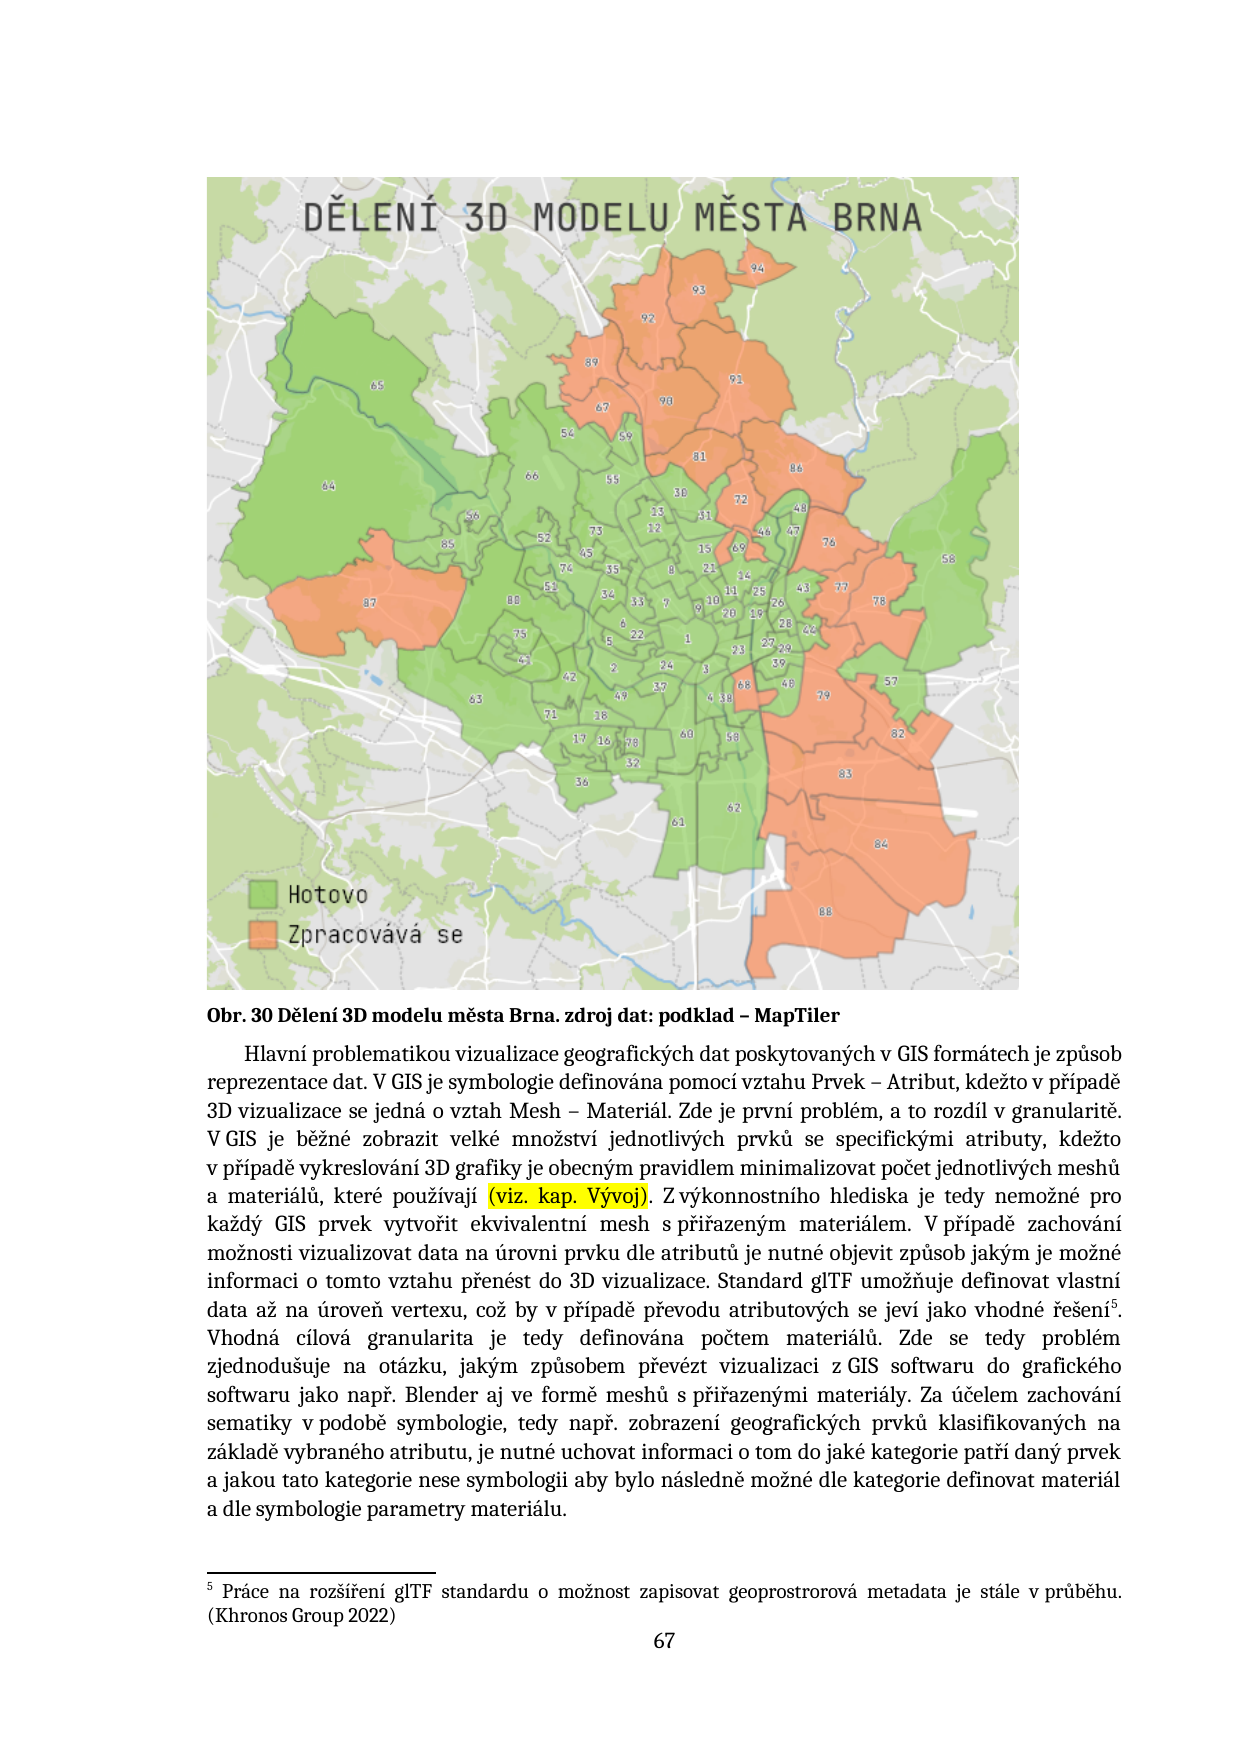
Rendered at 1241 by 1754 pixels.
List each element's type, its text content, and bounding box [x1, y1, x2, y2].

picture [206, 177, 1019, 990]
text Hlavní problematikou vizualizace geografických dat poskytovaných v GIS formátech je způsob reprezentace dat. V GIS je symbologie definována pomocí vztahu Prvek – Atribut, kdežto v případě 3D vizualizace se jedná o vztah Mesh – Materiál. Zde je první problém, a to rozdíl v granularitě. V GIS je běžné zobrazit velké množství jednotlivých prvků se specifickými atributy, kdežto v případě vykreslování 3D grafiky je obecným pravidlem minimalizovat počet jednotlivých meshů a materiálů, které používají (viz. kap. Vývoj). Z výkonnostního hlediska je tedy nemožné pro každý GIS prvek vytvořit ekvivalentní mesh s přiřazeným materiálem. V případě zachování možnosti vizualizovat data na úrovni prvku dle atributů je nutné objevit způsob jakým je možné informaci o tomto vztahu přenést do 3D vizualizace. Standard glTF umožňuje definovat vlastní data až na úroveň vertexu, což by v případě převodu atributových se jeví jako vhodné řešení. Vhodná cílová granularita je tedy definována počtem materiálů. Zde se tedy problém zjednodušuje na otázku, jakým způsobem převézt vizualizaci z GIS softwaru do grafického softwaru jako např. Blender aj ve formě meshů s přiřazenými materiály. Za účelem zachování sematiky v podobě symbologie, tedy např. zobrazení geografických prvků klasifikovaných na základě vybraného atributu, je nutné uchovat informaci o tom do jaké kategorie patří daný prvek a jakou tato kategorie nese symbologii aby bylo následně možné dle kategorie definovat materiál a dle symbologie parametry materiálu. [207, 1041, 1122, 1522]
text Obr. 30 Dělení 3D modelu města Brna. zdroj dat: podklad – MapTiler [207, 1004, 1122, 1028]
